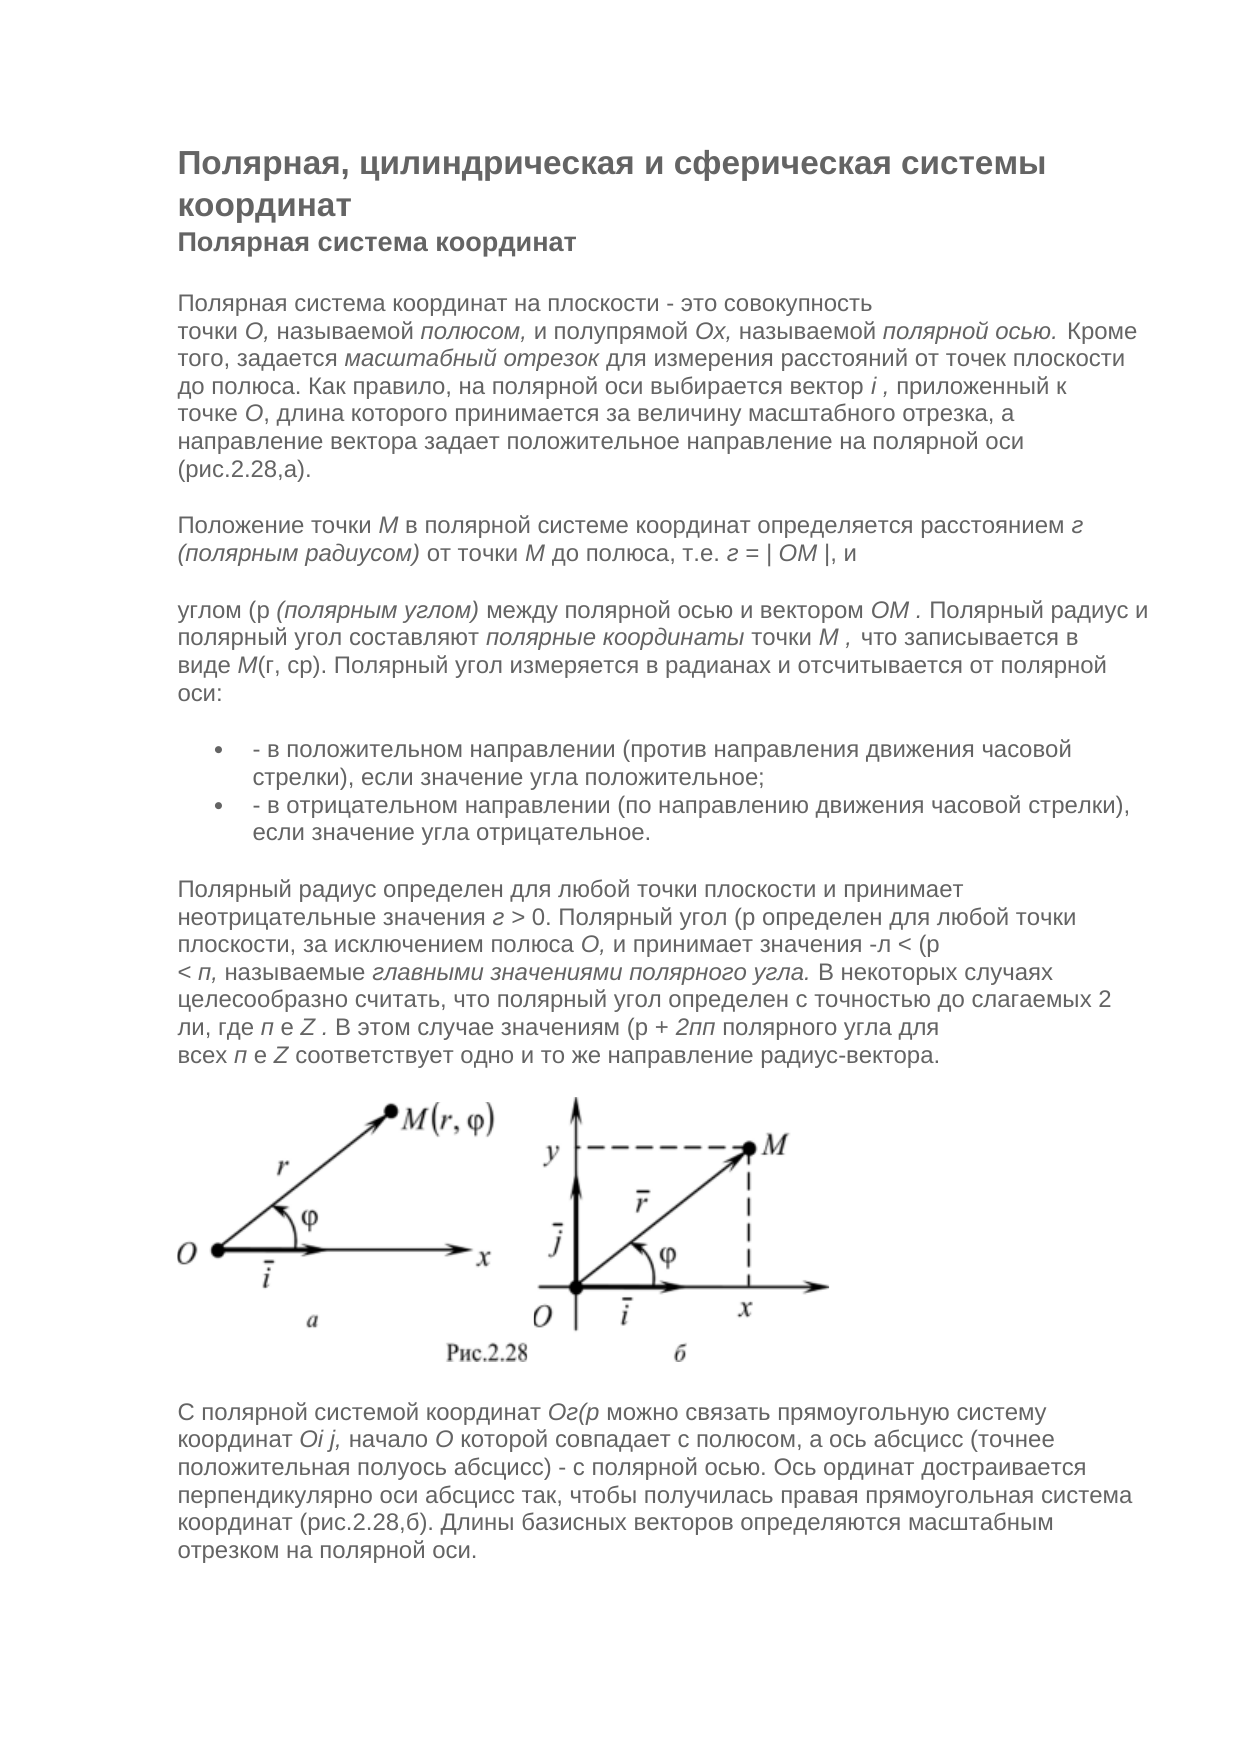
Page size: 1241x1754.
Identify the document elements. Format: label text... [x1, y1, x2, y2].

list - в отрицательном направлении (по направлению движения часовой стрелки), если значение угла отрицательное. [215, 791, 1152, 846]
text С полярной системой координат Ог(р можно связать прямоугольную систему координат Oi j, начало О которой совпадает с полюсом, а ось абсцисс (точнее положительная полуось абсцисс) - с полярной осью. Ось ординат достраивается перпендикулярно оси абсцисс так, чтобы получилась правая прямоугольная система координат (рис.2.28,б). Длины базисных векторов определяются масштабным отрезком на полярной оси. [177, 1398, 1152, 1563]
picture [533, 1097, 830, 1362]
text Полярный радиус определен для любой точки плоскости и принимает неотрицательные значения г > 0. Полярный угол (р определен для любой точки плоскости, за исключением полюса О, и принимает значения -л < (р < п, называемые главными значениями полярного угла. В некоторых случаях целесообразно считать, что полярный угол определен с точностью до слагаемых 2 ли, где п е Z . В этом случае значениям (р + 2пп полярного угла для всех п е Z соответствует одно и то же направление радиус-вектора. [177, 875, 1152, 1068]
picture [177, 1102, 528, 1362]
text Положение точки М в полярной системе координат определяется расстоянием г (полярным радиусом) от точки М до полюса, т.е. г = | ОМ |, и [177, 511, 1152, 567]
subtitle Полярная система координат [177, 226, 1152, 257]
list - в положительном направлении (против направления движения часовой стрелки), если значение угла положительное; [215, 735, 1152, 791]
text Полярная система координат на плоскости - это совокупность точки О, называемой полюсом, и полупрямой Ох, называемой полярной осью. Кроме того, задается масштабный отрезок для измерения расстояний от точек плоскости до полюса. Как правило, на полярной оси выбирается вектор i , приложенный к точке О, длина которого принимается за величину масштабного отрезка, а направление вектора задает положительное направление на полярной оси (рис.2.28,а). [177, 289, 1152, 482]
subtitle Полярная, цилиндрическая и сферическая системы координат [177, 143, 1152, 223]
text углом (р (полярным углом) между полярной осью и вектором ОМ . Полярный радиус и полярный угол составляют полярные координаты точки М , что записывается в виде М(г, ср). Полярный угол измеряется в радианах и отсчитывается от полярной оси: [177, 596, 1152, 706]
